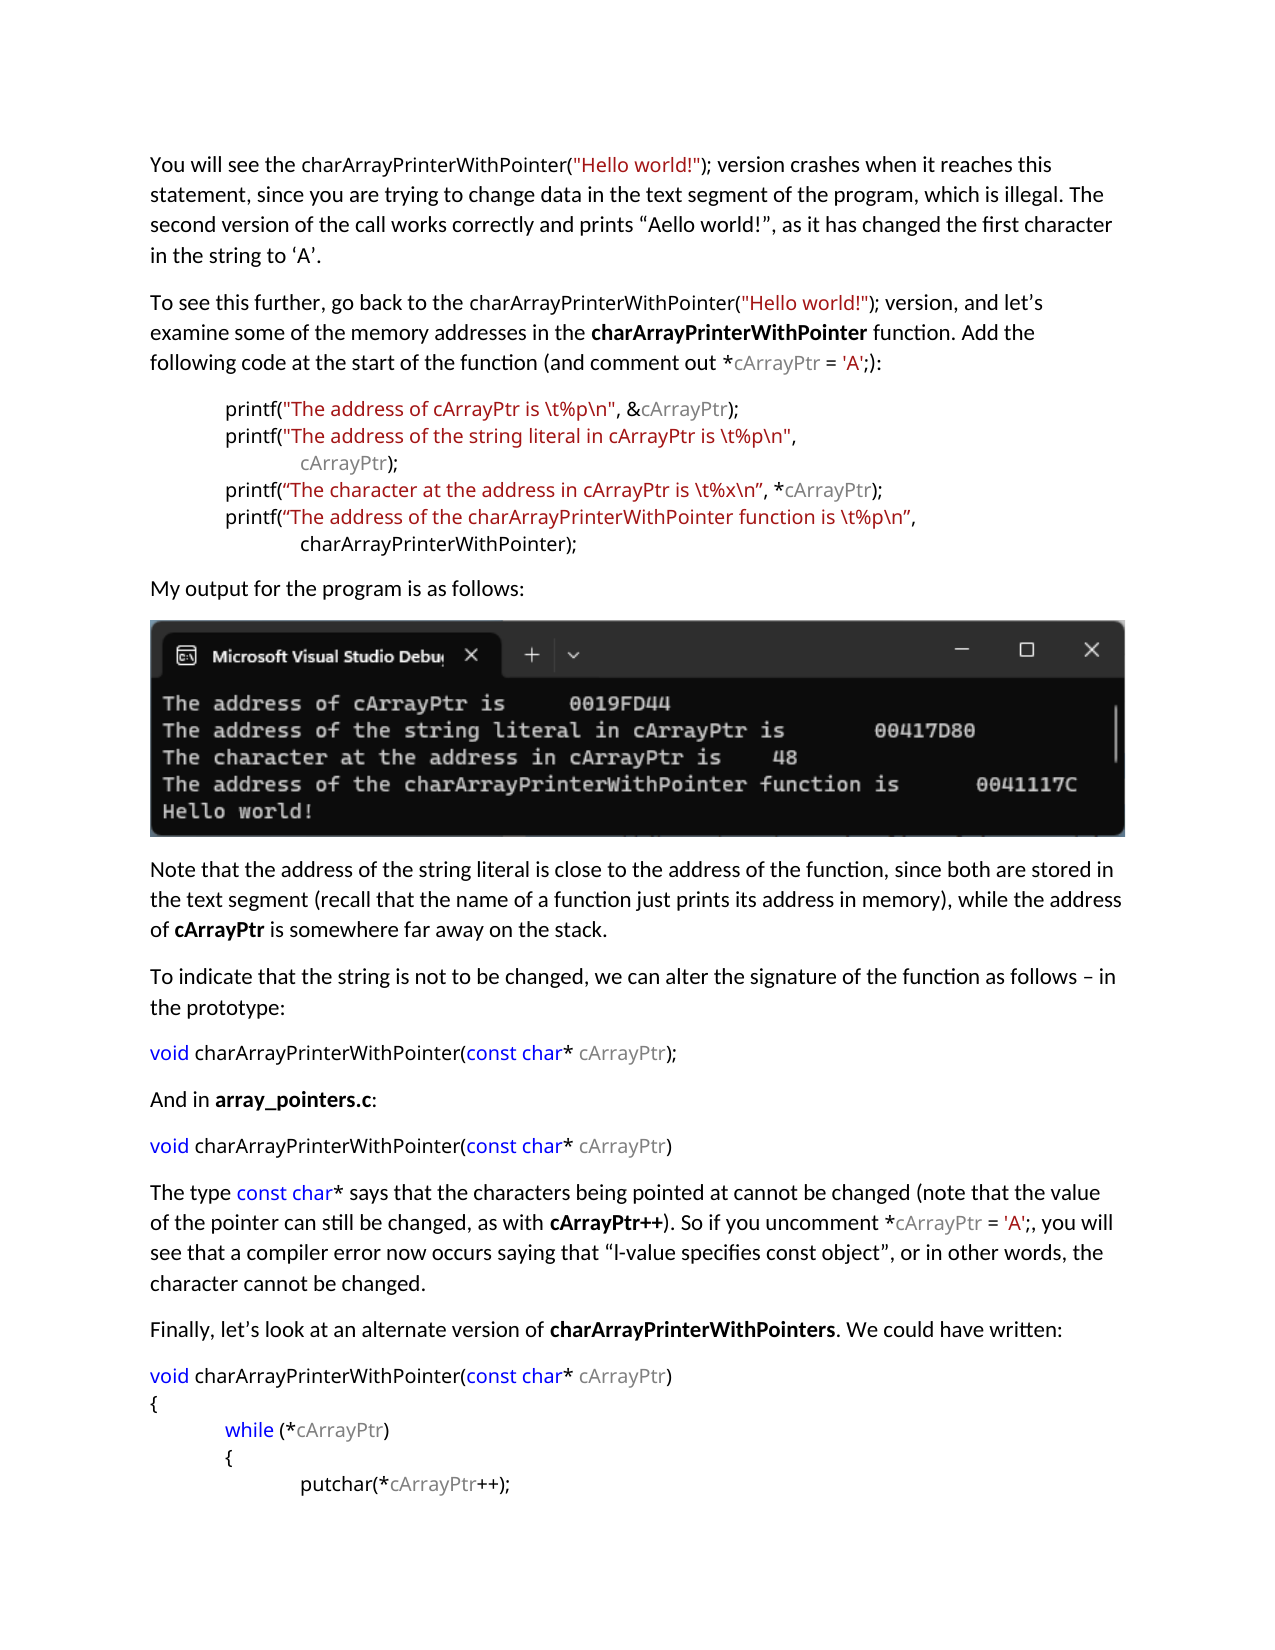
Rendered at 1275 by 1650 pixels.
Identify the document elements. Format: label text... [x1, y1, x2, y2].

text My output for the program is as follows: [150, 574, 1125, 602]
text void charArrayPrinterWithPointer(const char* cArrayPtr); [150, 1039, 1125, 1067]
text { [150, 1389, 1125, 1416]
text void charArrayPrinterWithPointer(const char* cArrayPtr) [150, 1132, 1125, 1159]
text printf("The address of the string literal in cArrayPtr is \t%p\n", [150, 422, 1125, 449]
text To indicate that the string is not to be changed, we can alter the signature of the function as follows – in the prototype: [150, 962, 1125, 1021]
text To see this further, go back to the charArrayPrinterWithPointer("Hello world!"); version, and let’s examine some of the memory addresses in the charArrayPrinterWithPointer function. Add the following code at the start of the function (and comment out *cArrayPtr = 'A';): [150, 288, 1125, 376]
text Finally, let’s look at an alternate version of charArrayPrinterWithPointers. We could have written: [150, 1316, 1125, 1344]
text void charArrayPrinterWithPointer(const char* cArrayPtr) [150, 1362, 1125, 1389]
text You will see the charArrayPrinterWithPointer("Hello world!"); version crashes when it reaches this statement, since you are trying to change data in the text segment of the program, which is illegal. The second version of the call works correctly and prints “Aello world!”, as it has changed the first character in the string to ‘A’. [150, 150, 1125, 269]
text printf(“The address of the charArrayPrinterWithPointer function is \t%p\n”, [150, 503, 1125, 530]
text cArrayPtr); [150, 449, 1125, 476]
text printf(“The character at the address in cArrayPtr is \t%x\n”, *cArrayPtr); [150, 476, 1125, 503]
text charArrayPrinterWithPointer); [150, 530, 1125, 557]
picture [150, 620, 1125, 837]
text And in array_pointers.c: [150, 1085, 1125, 1113]
text while (*cArrayPtr) [150, 1416, 1125, 1443]
text Note that the address of the string literal is close to the address of the function, since both are stored in the text segment (recall that the name of a function just prints its address in memory), while the address of cArrayPtr is somewhere far away on the stack. [150, 855, 1125, 944]
text printf("The address of cArrayPtr is \t%p\n", &cArrayPtr); [150, 395, 1125, 422]
text { [150, 1443, 1125, 1470]
text putchar(*cArrayPtr++); [150, 1470, 1125, 1497]
text The type const char* says that the characters being pointed at cannot be changed (note that the value of the pointer can still be changed, as with cArrayPtr++). So if you uncomment *cArrayPtr = 'A';, you will see that a compiler error now occurs saying that “l-value specifies const object”, or in other words, the character cannot be changed. [150, 1178, 1125, 1297]
